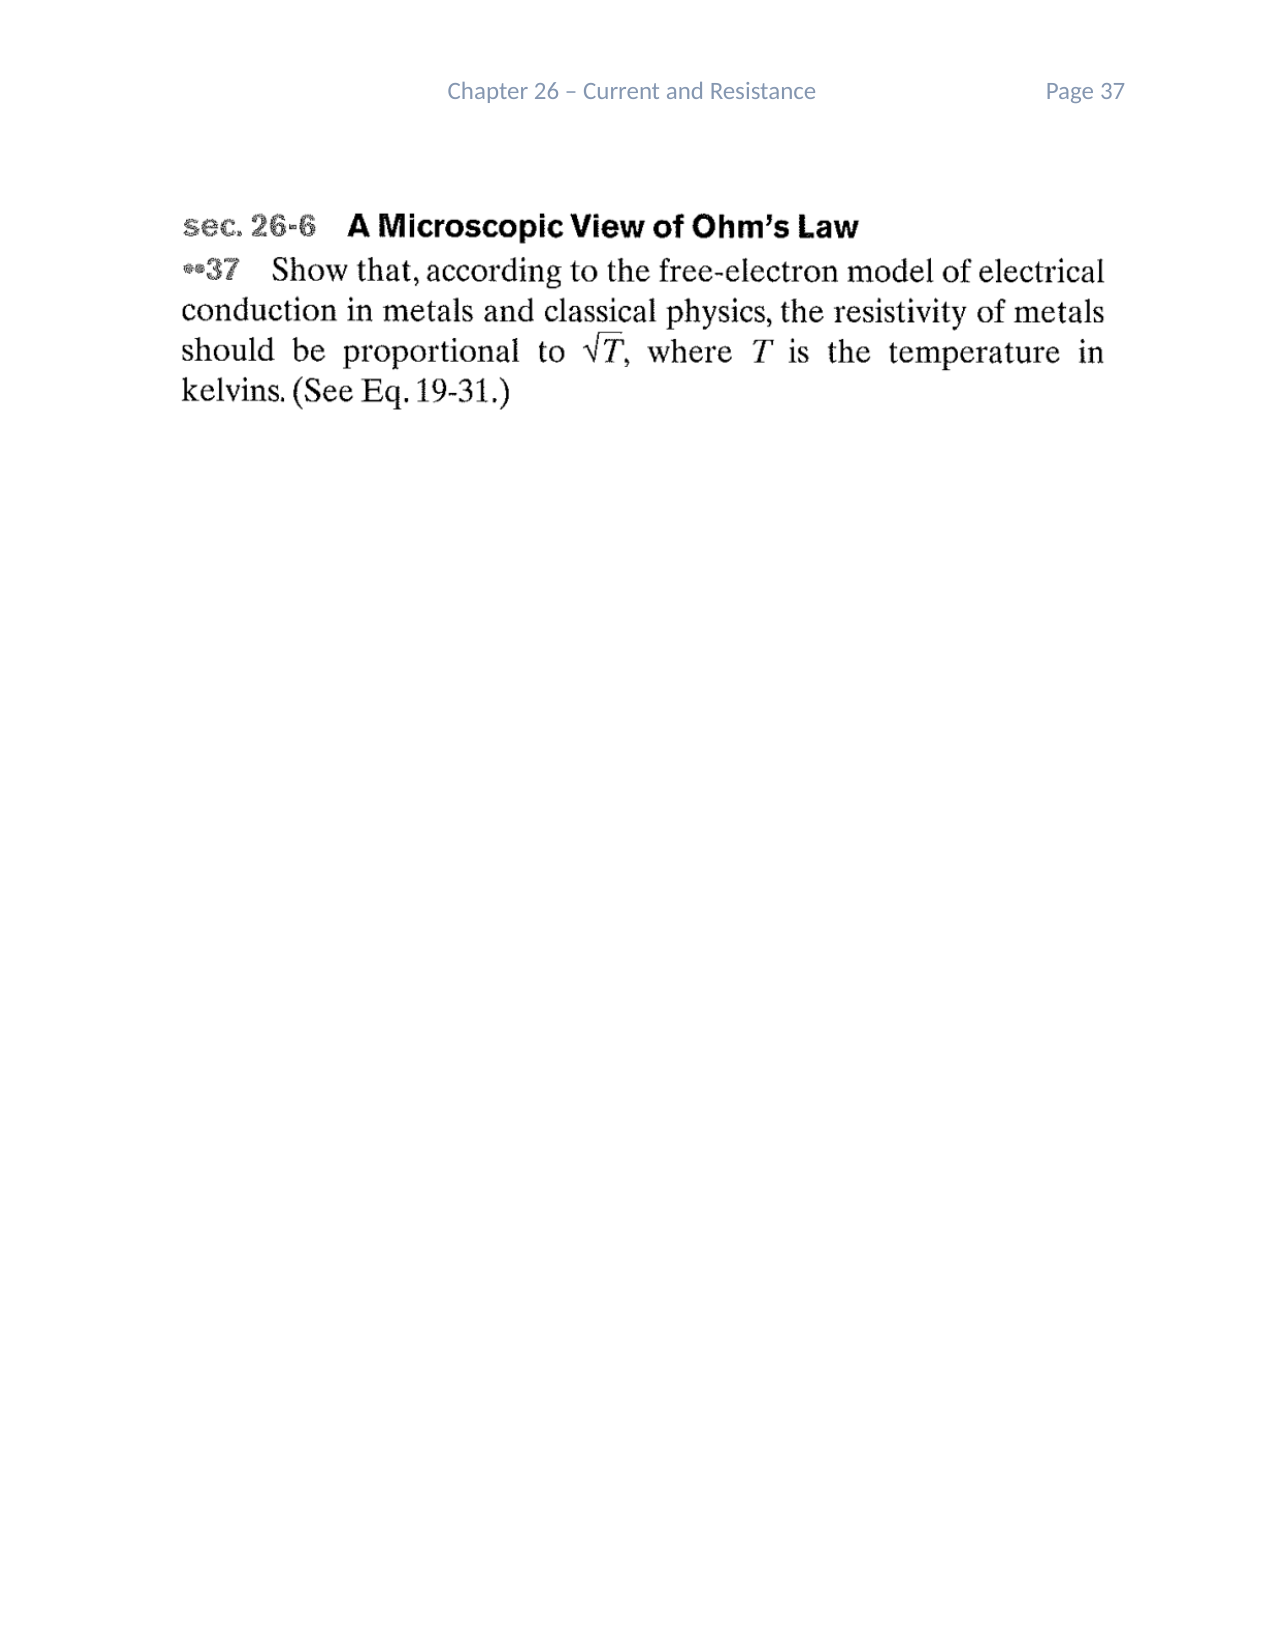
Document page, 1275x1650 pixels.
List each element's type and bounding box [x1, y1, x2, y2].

picture [150, 196, 1125, 424]
